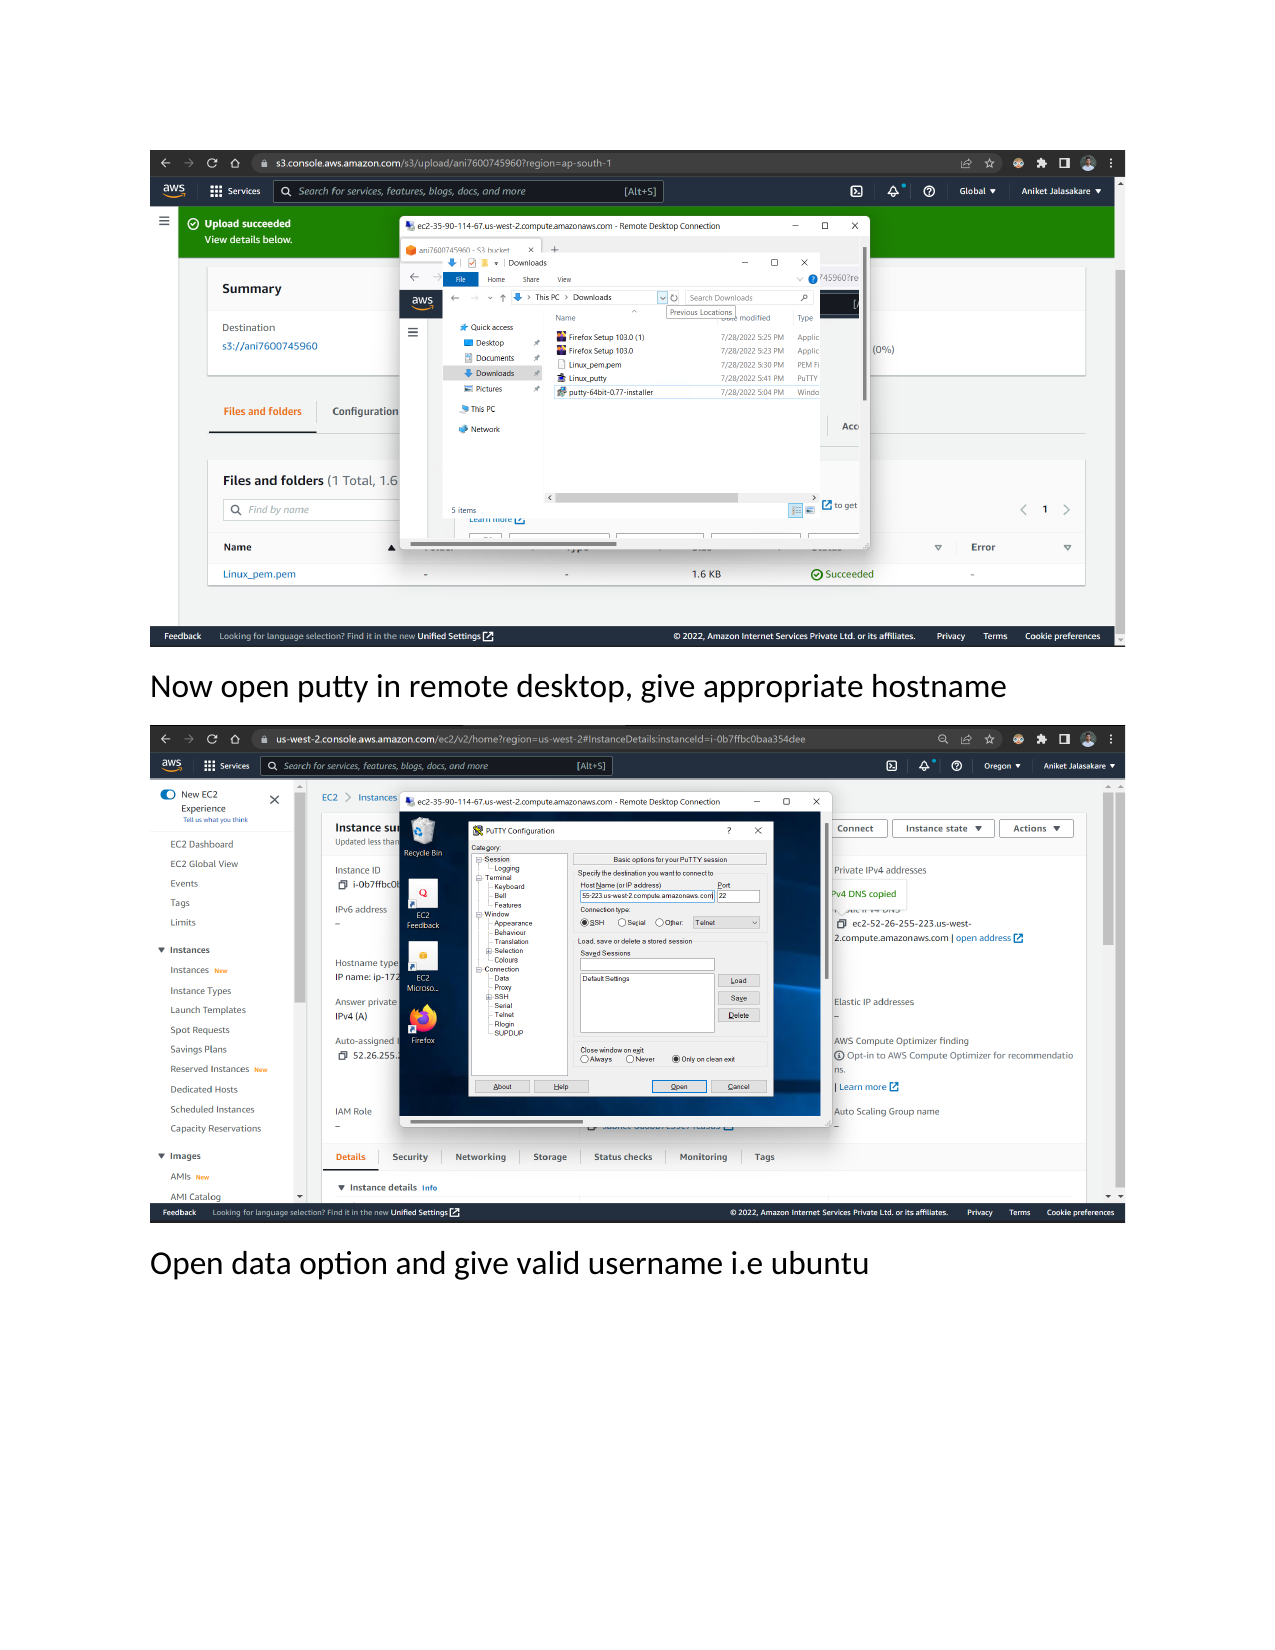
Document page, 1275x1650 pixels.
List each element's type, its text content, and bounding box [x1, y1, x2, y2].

picture [150, 150, 1125, 647]
text Now open putty in remote desktop, give appropriate hostname [150, 665, 1125, 706]
picture [150, 725, 1125, 1223]
text Open data option and give valid username i.e ubuntu [150, 1242, 1125, 1282]
